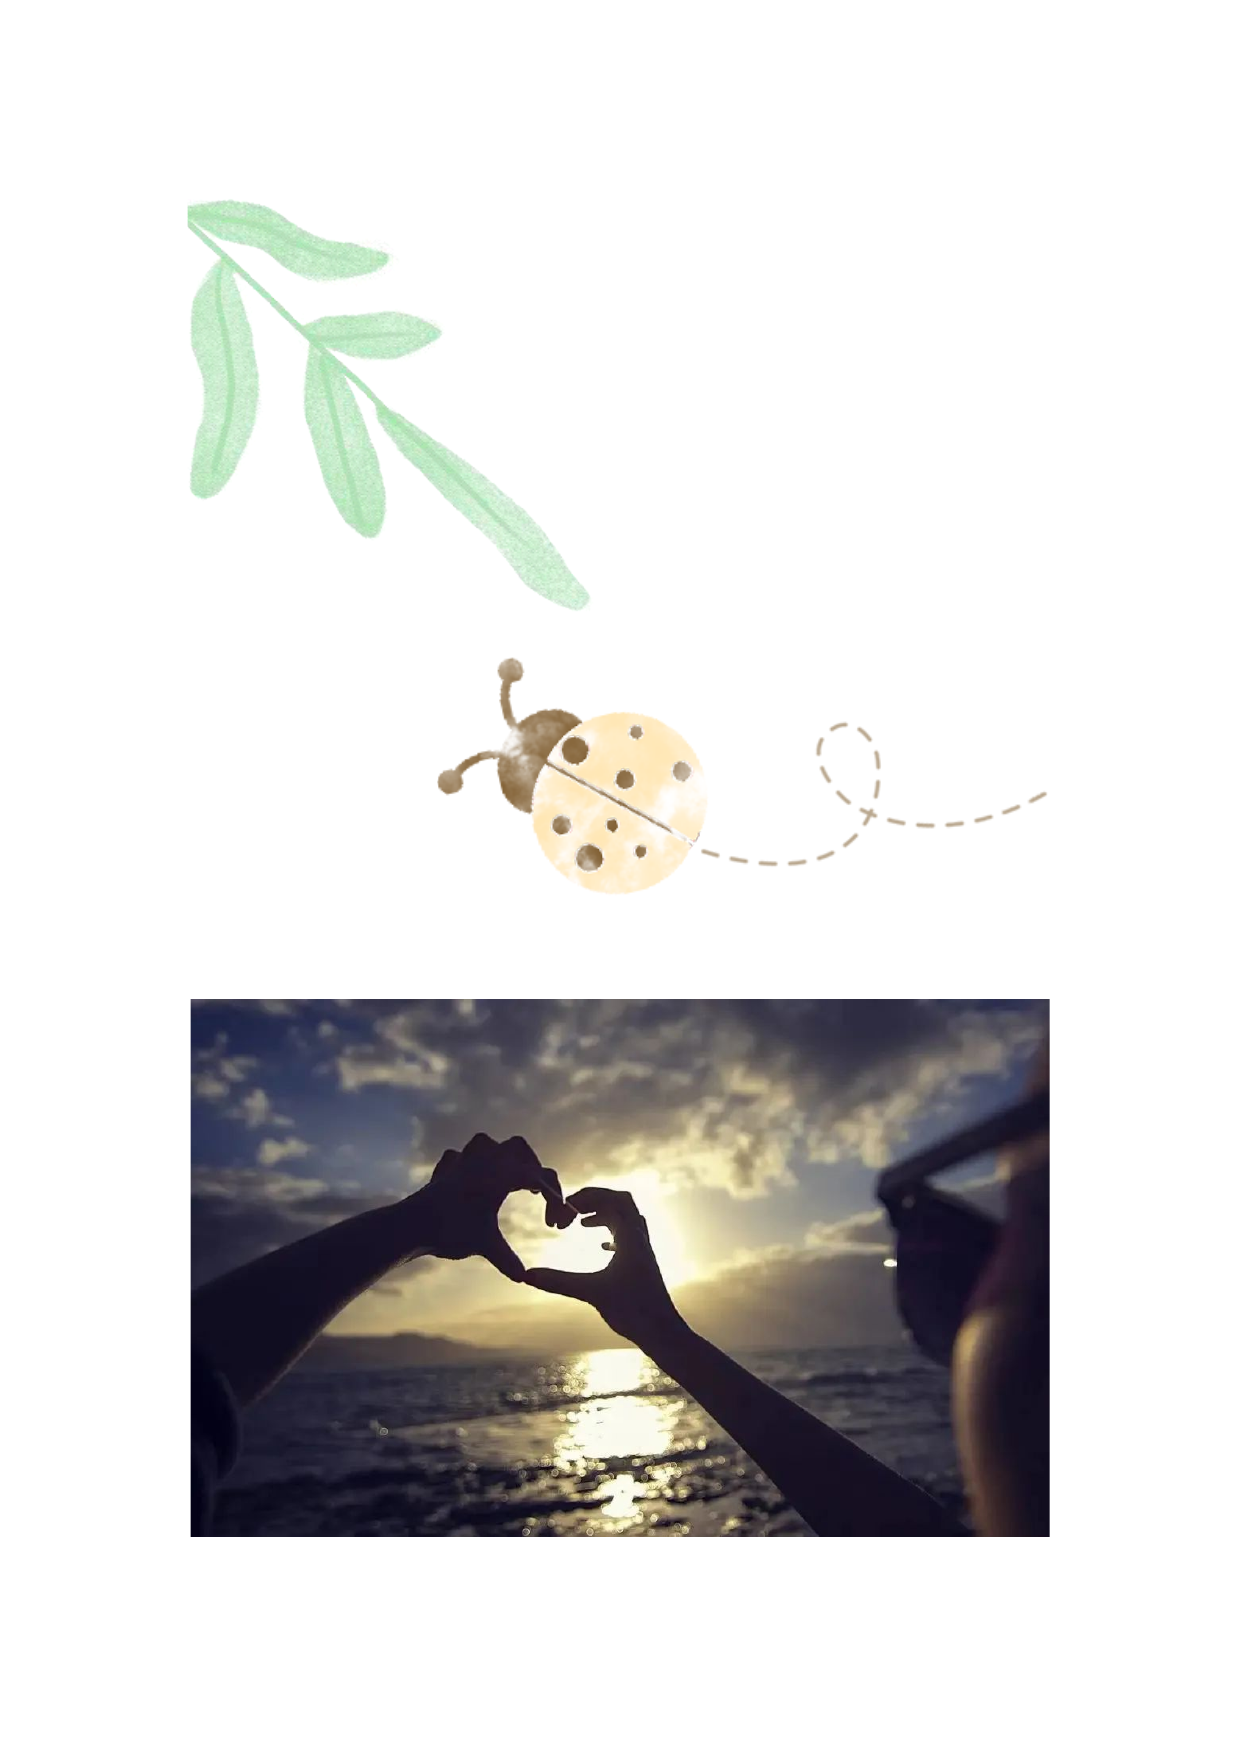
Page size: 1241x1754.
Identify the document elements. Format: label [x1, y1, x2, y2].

picture [187, 150, 719, 643]
picture [190, 999, 1050, 1537]
picture [437, 656, 1053, 896]
